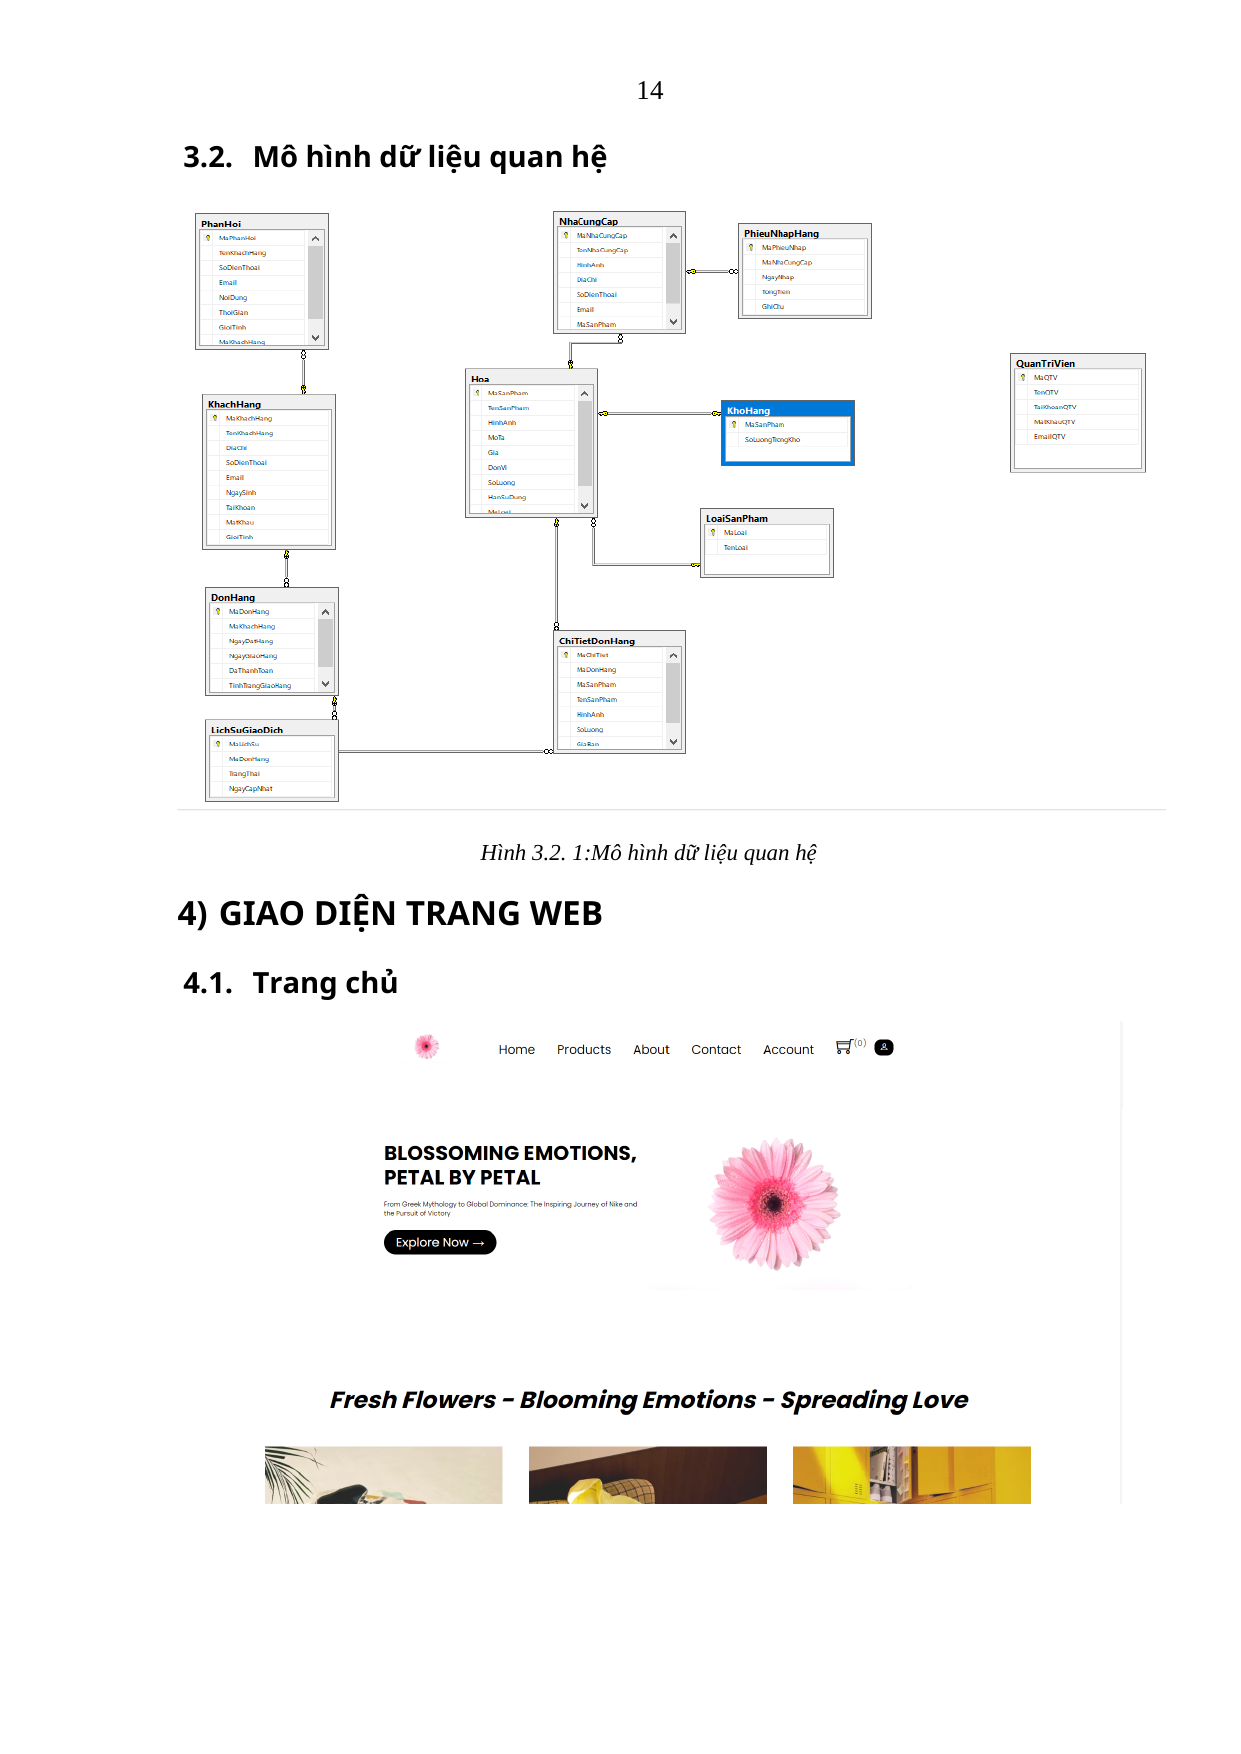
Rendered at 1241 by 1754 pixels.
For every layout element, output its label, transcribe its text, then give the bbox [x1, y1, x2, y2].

subtitle GIAO DIỆN TRANG WEB [177, 890, 1122, 935]
subtitle Trang chủ [183, 962, 1122, 1002]
picture [177, 195, 1167, 811]
subtitle Mô hình dữ liệu quan hệ [183, 136, 1122, 176]
picture [177, 1021, 1123, 1504]
text Hình 3.2. 1:Mô hình dữ liệu quan hệ [177, 838, 1122, 865]
